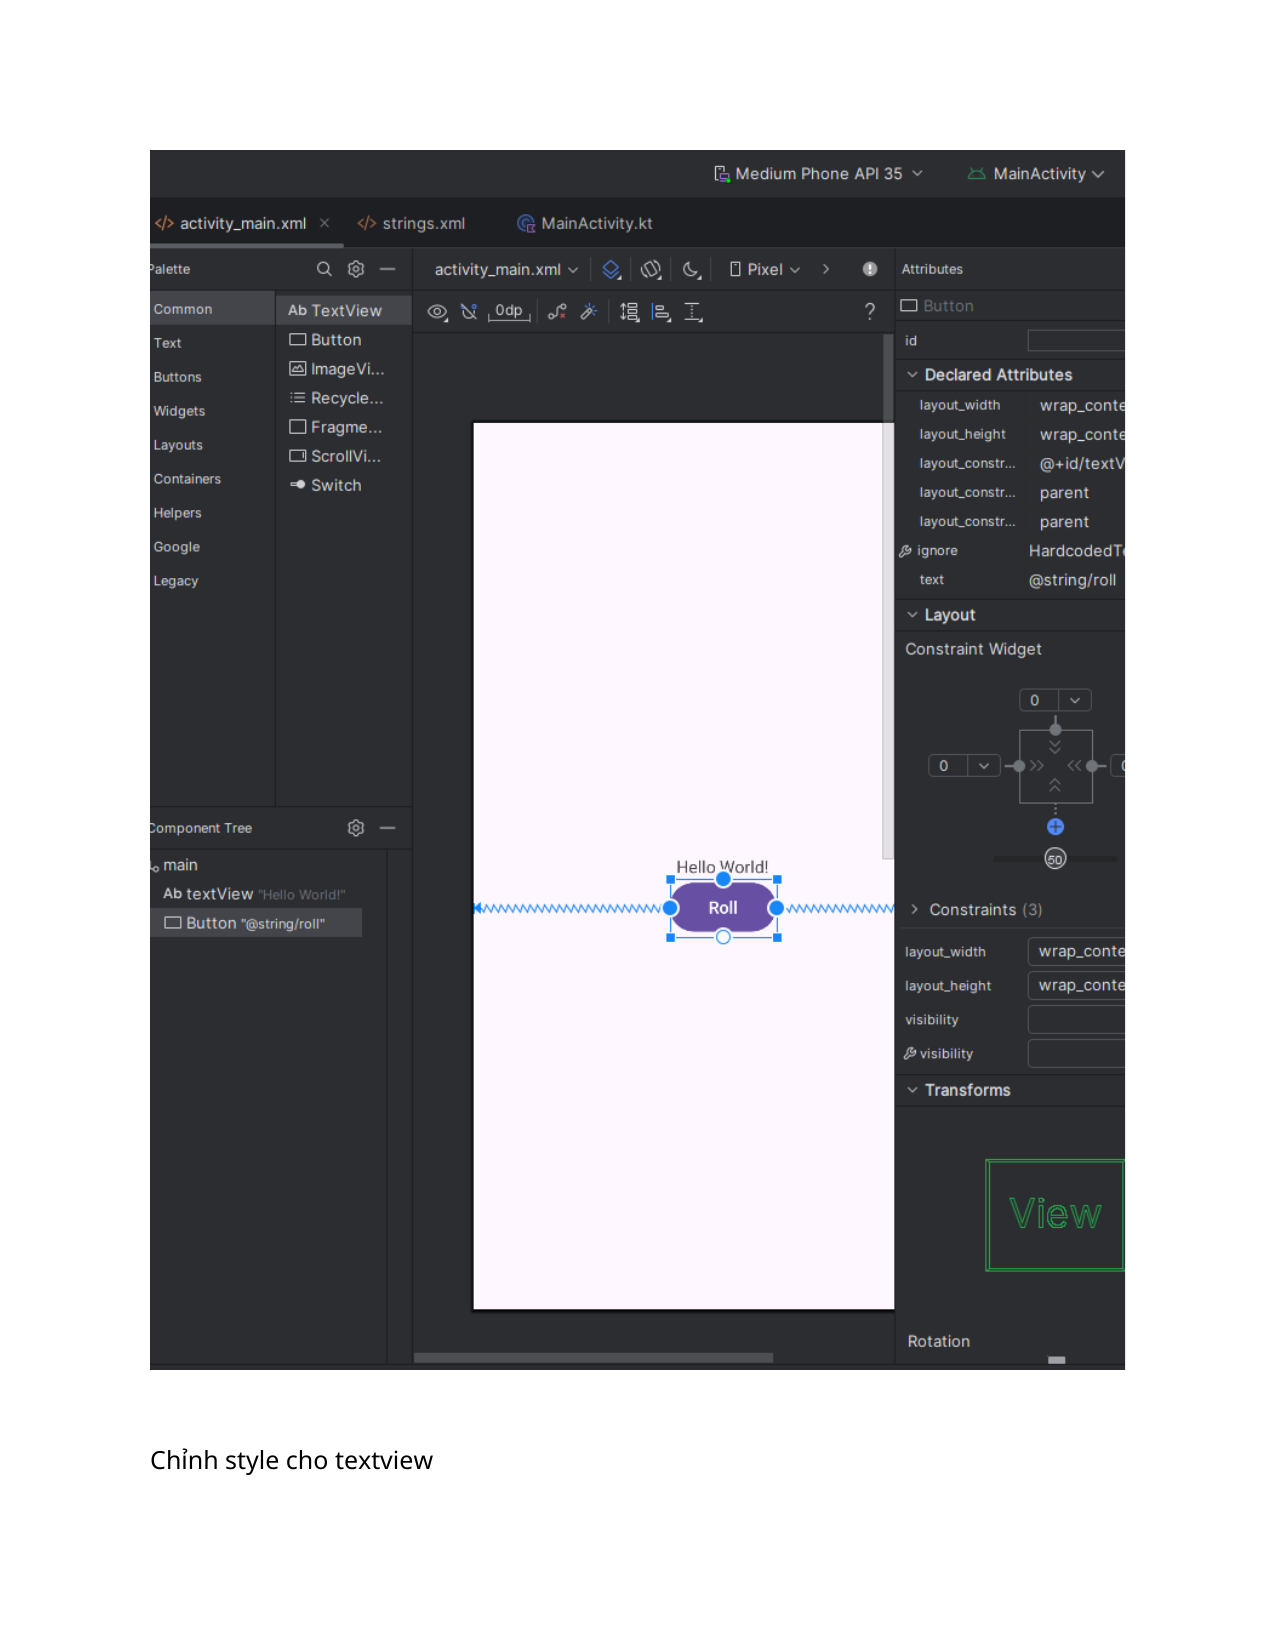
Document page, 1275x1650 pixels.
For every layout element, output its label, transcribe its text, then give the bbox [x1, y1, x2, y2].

text Chỉnh style cho textview [150, 1442, 1125, 1476]
picture [150, 150, 1125, 1370]
